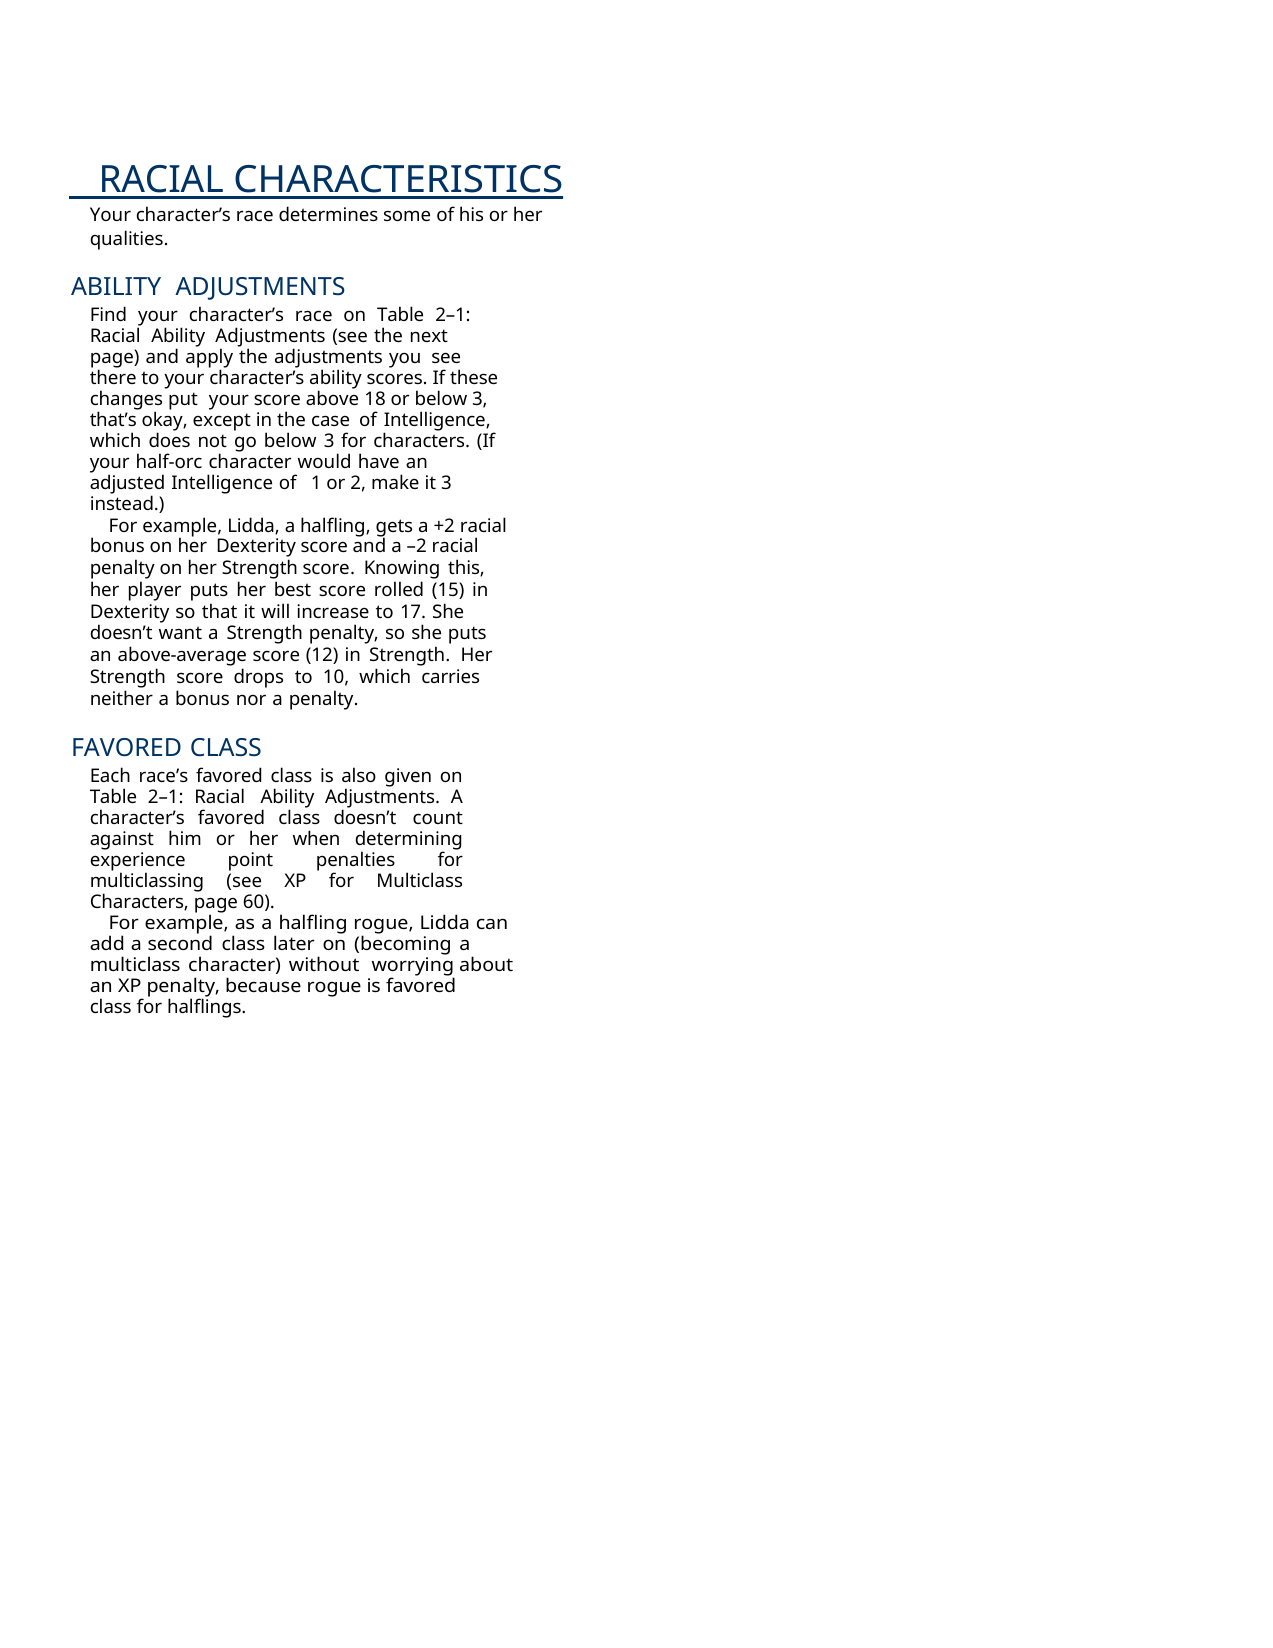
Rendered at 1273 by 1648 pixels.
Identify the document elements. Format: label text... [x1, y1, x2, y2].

subtitle FAVORED CLASS [71, 732, 570, 763]
text Each race’s favored class is also given on Table 2–1: Racial Ability Adjustments. A character’s favored class doesn’t count against him or her when determining experience point penalties for multiclassing (see XP for Multiclass Characters, page 60). [89, 765, 463, 913]
text Find your character’s race on Table 2–1: Racial Ability Adjustments (see the next page) and apply the adjustments you see there to your character’s ability scores. If these changes put your score above 18 or below 3, that’s okay, except in the case of Intelligence, which does not go below 3 for characters. (If your half-orc character would have an adjusted Intelligence of 1 or 2, make it 3 instead.) [89, 304, 499, 515]
subtitle RACIAL CHARACTERISTICS [69, 154, 570, 202]
subtitle ABILITY ADJUSTMENTS [71, 271, 570, 302]
text For example, as a halfling rogue, Lidda can add a second class later on (becoming a multiclass character) without worrying about an XP penalty, because rogue is favored [89, 913, 514, 997]
text class for halflings. [89, 997, 570, 1017]
text For example, Lidda, a halfling, gets a +2 racial bonus on her Dexterity score and a –2 racial penalty on her Strength score. Knowing this, her player puts her best score rolled (15) in Dexterity so that it will increase to 17. She doesn’t want a Strength penalty, so she puts an above-average score (12) in Strength. Her Strength score drops to 10, which carries neither a bonus nor a penalty. [89, 515, 514, 711]
text Your character’s race determines some of his or her qualities. [89, 202, 570, 250]
